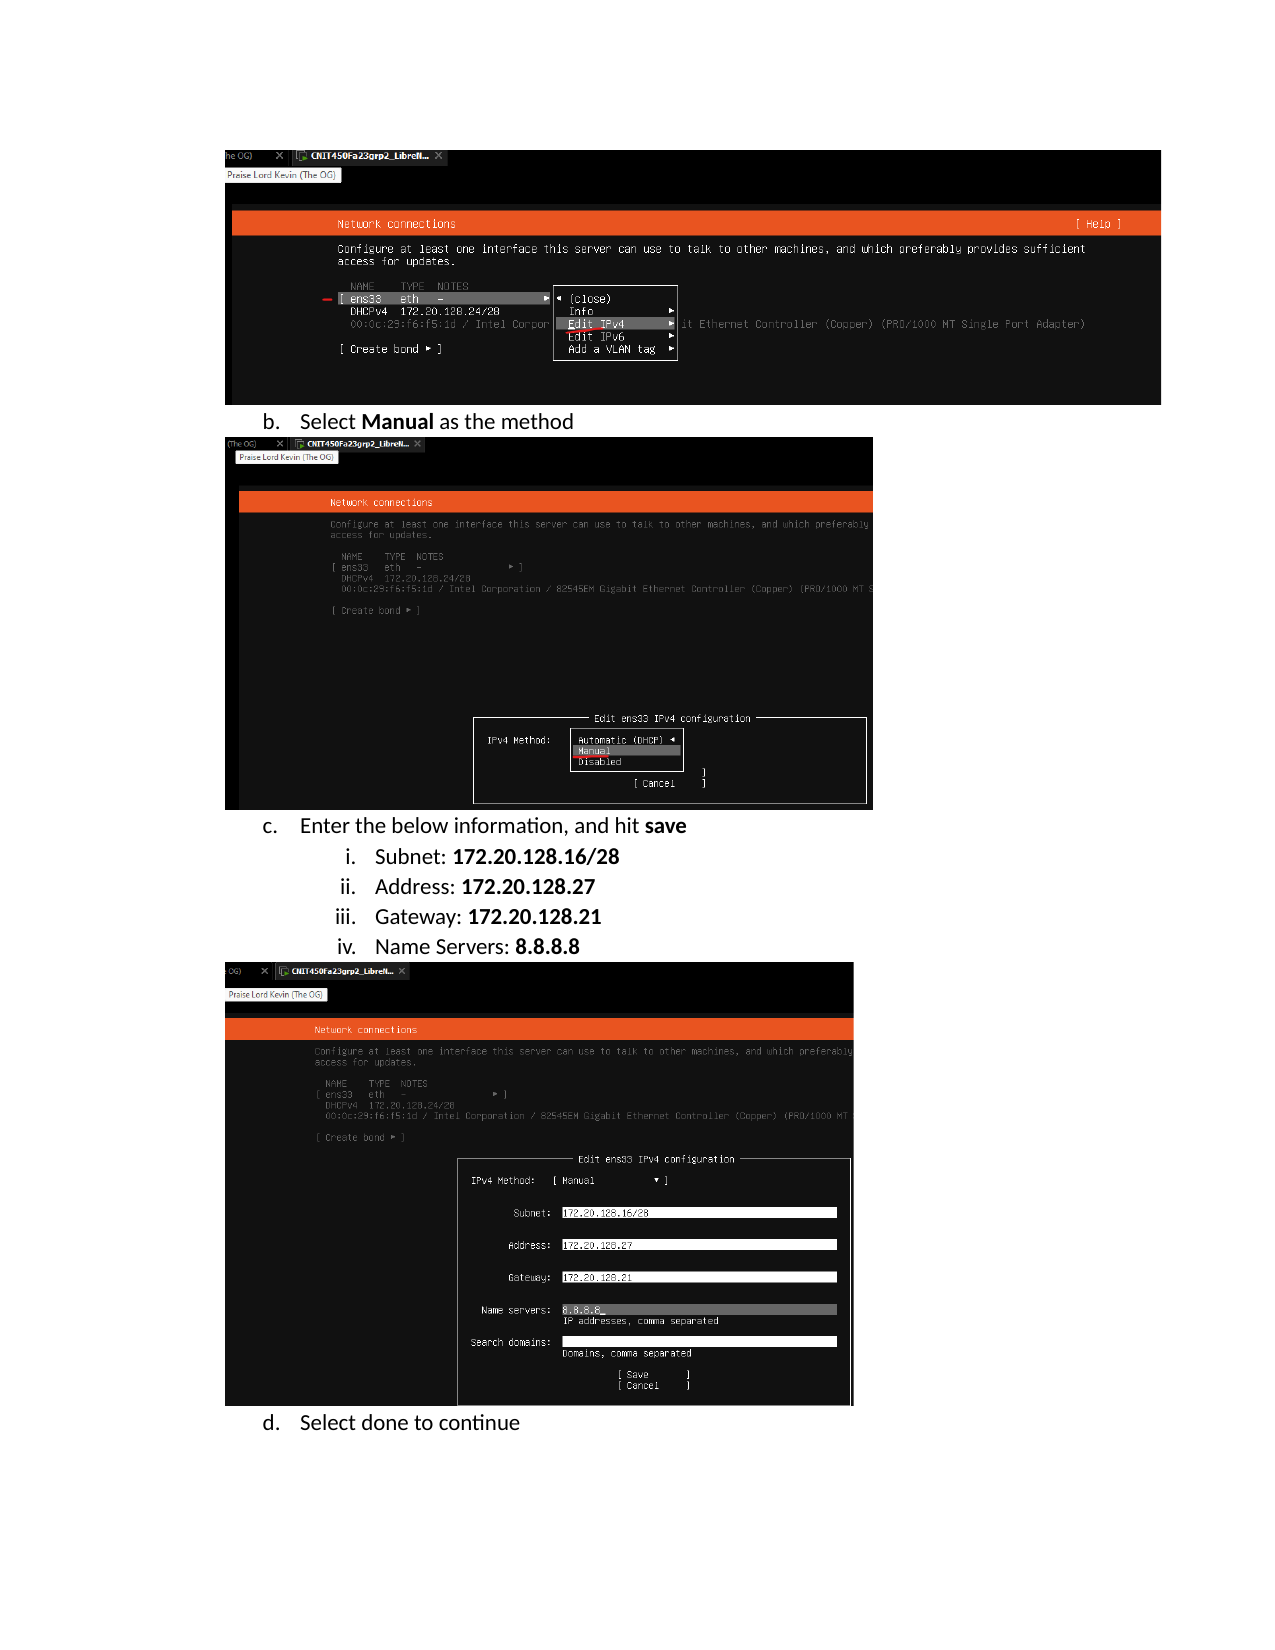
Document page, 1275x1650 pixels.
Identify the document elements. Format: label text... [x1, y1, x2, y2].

picture [225, 150, 1162, 405]
list Address: 172.20.128.27 [356, 872, 1125, 900]
list Gateway: 172.20.128.21 [356, 902, 1125, 930]
picture [225, 437, 873, 810]
list Select done to continue [262, 1408, 1125, 1436]
list Subnet: 172.20.128.16/28 [356, 842, 1125, 870]
list Enter the below information, and hit save [262, 812, 1125, 839]
list Select Manual as the method [262, 407, 1125, 435]
picture [225, 962, 854, 1406]
list Name Servers: 8.8.8.8 [356, 932, 1125, 960]
